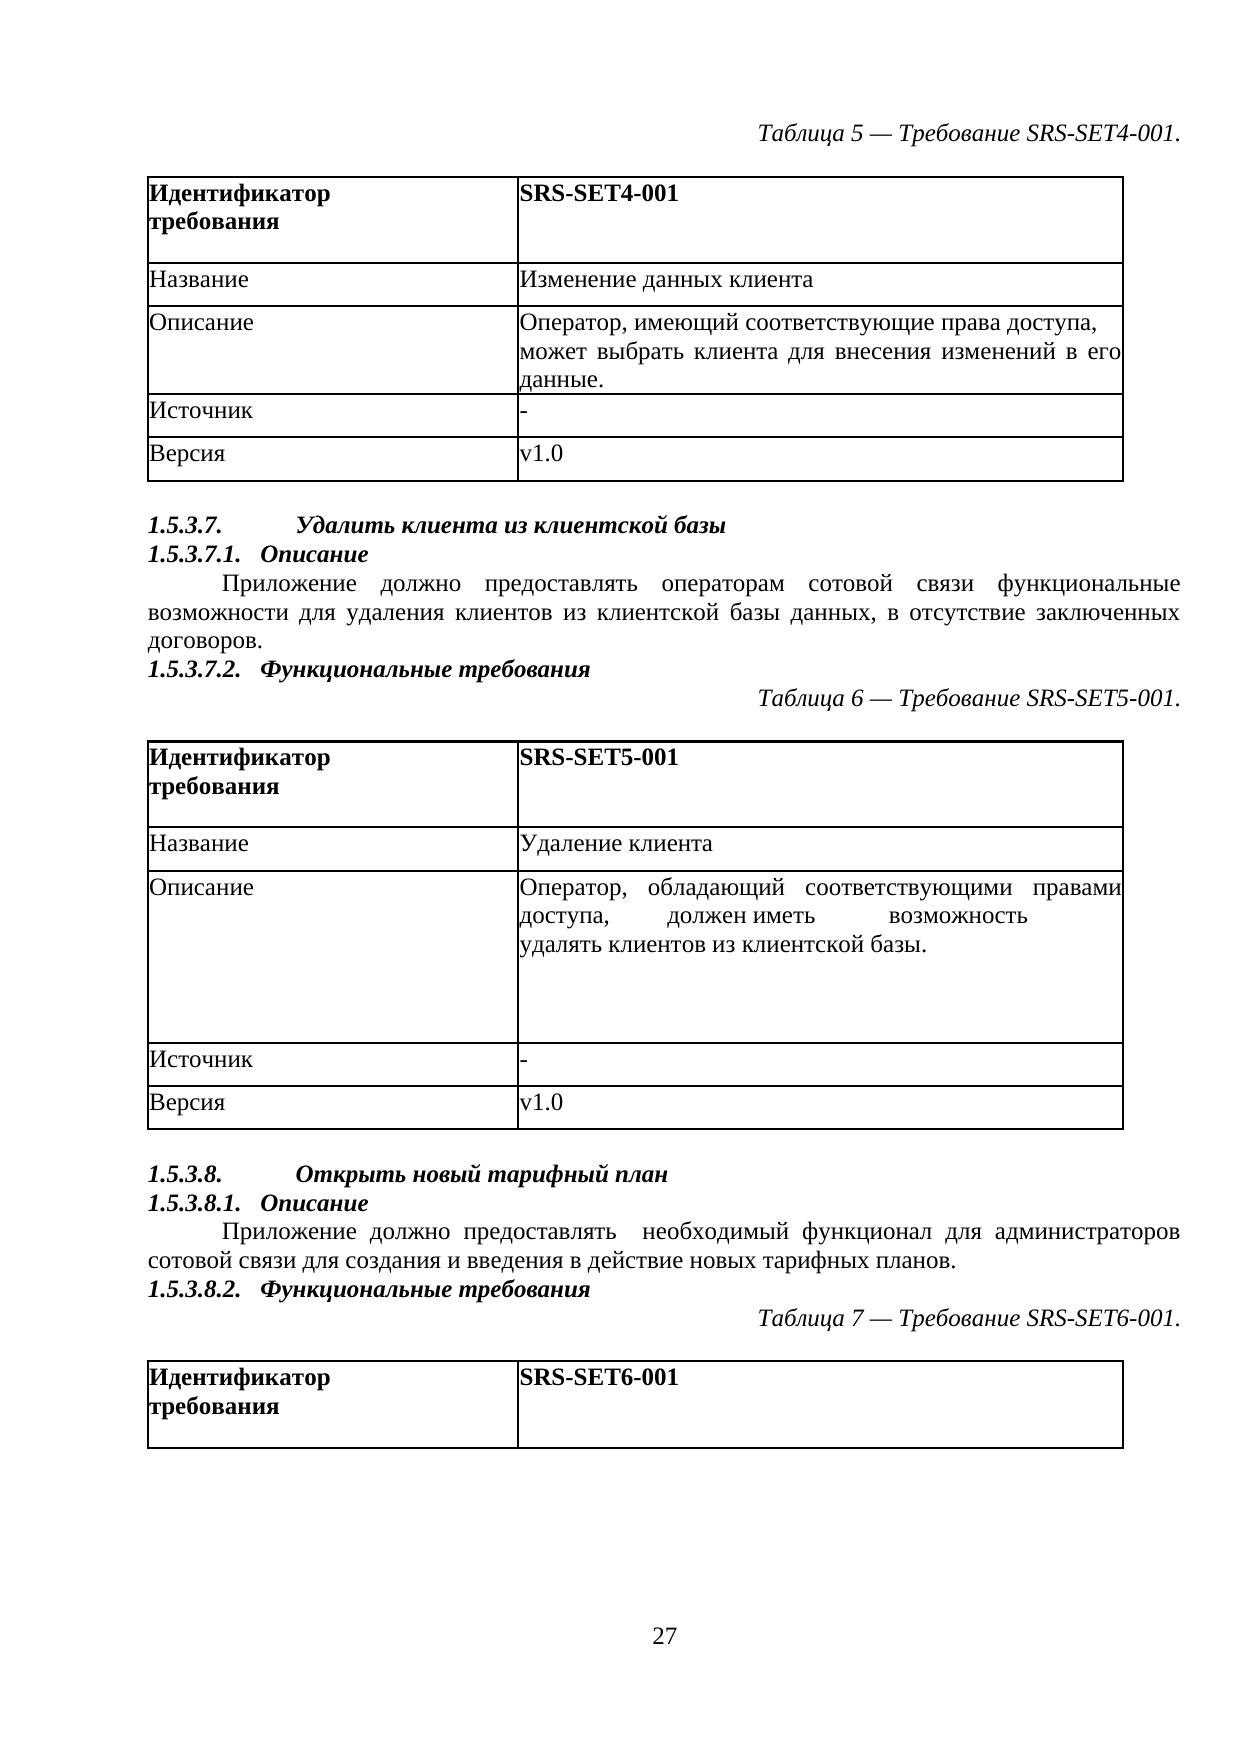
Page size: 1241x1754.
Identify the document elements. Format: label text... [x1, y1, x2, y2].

table_cell Удаление клиента [519, 828, 1122, 869]
table_header SRS-SET5-001 [519, 743, 1122, 826]
text Приложение должно предоставлять операторам сотовой связи функциональные возможности для удаления клиентов из клиентской базы данных, в отсутствие заключенных договоров. [148, 568, 1181, 654]
table_cell Источник [149, 1044, 517, 1085]
table_cell - [519, 395, 1122, 436]
table_header Идентификатор требования [149, 743, 517, 826]
text Таблица 5 — Требование SRS-SET4-001. [148, 118, 1181, 147]
list Описание [148, 539, 1181, 568]
table_cell Изменение данных клиента [519, 264, 1122, 305]
table_cell v1.0 [519, 1087, 1122, 1128]
table_header Идентификатор требования [149, 178, 517, 262]
table_cell - [519, 1044, 1122, 1085]
table_cell v1.0 [519, 438, 1122, 479]
text Таблица 7 — Требование SRS-SET6-001. [148, 1303, 1181, 1331]
table_cell Название [149, 264, 517, 305]
list Открыть новый тарифный план [148, 1159, 1181, 1188]
table_header Идентификатор требования [149, 1362, 517, 1447]
table_cell Источник [149, 395, 517, 436]
text Таблица 6 — Требование SRS-SET5-001. [148, 683, 1181, 712]
list Удалить клиента из клиентской базы [148, 510, 1181, 539]
table_cell Оператор, имеющий соответствующие права доступа, может выбрать клиента для внесения изменений в его данные. [519, 307, 1122, 393]
table_header SRS-SET4-001 [519, 178, 1122, 262]
table_cell Описание [149, 307, 517, 393]
table_cell Название [149, 828, 517, 869]
list Функциональные требования [148, 654, 1181, 683]
table_cell Версия [149, 1087, 517, 1128]
table_cell Описание [149, 872, 517, 1042]
table_cell Версия [149, 438, 517, 479]
table_cell Оператор, обладающий соответствующими правами доступа, должен иметь возможность удалять клиентов из клиентской базы. [519, 872, 1122, 1042]
table_header SRS-SET6-001 [519, 1362, 1122, 1447]
list Функциональные требования [148, 1274, 1181, 1303]
text Приложение должно предоставлять необходимый функционал для администраторов сотовой связи для создания и введения в действие новых тарифных планов. [148, 1216, 1181, 1274]
list Описание [148, 1188, 1181, 1216]
